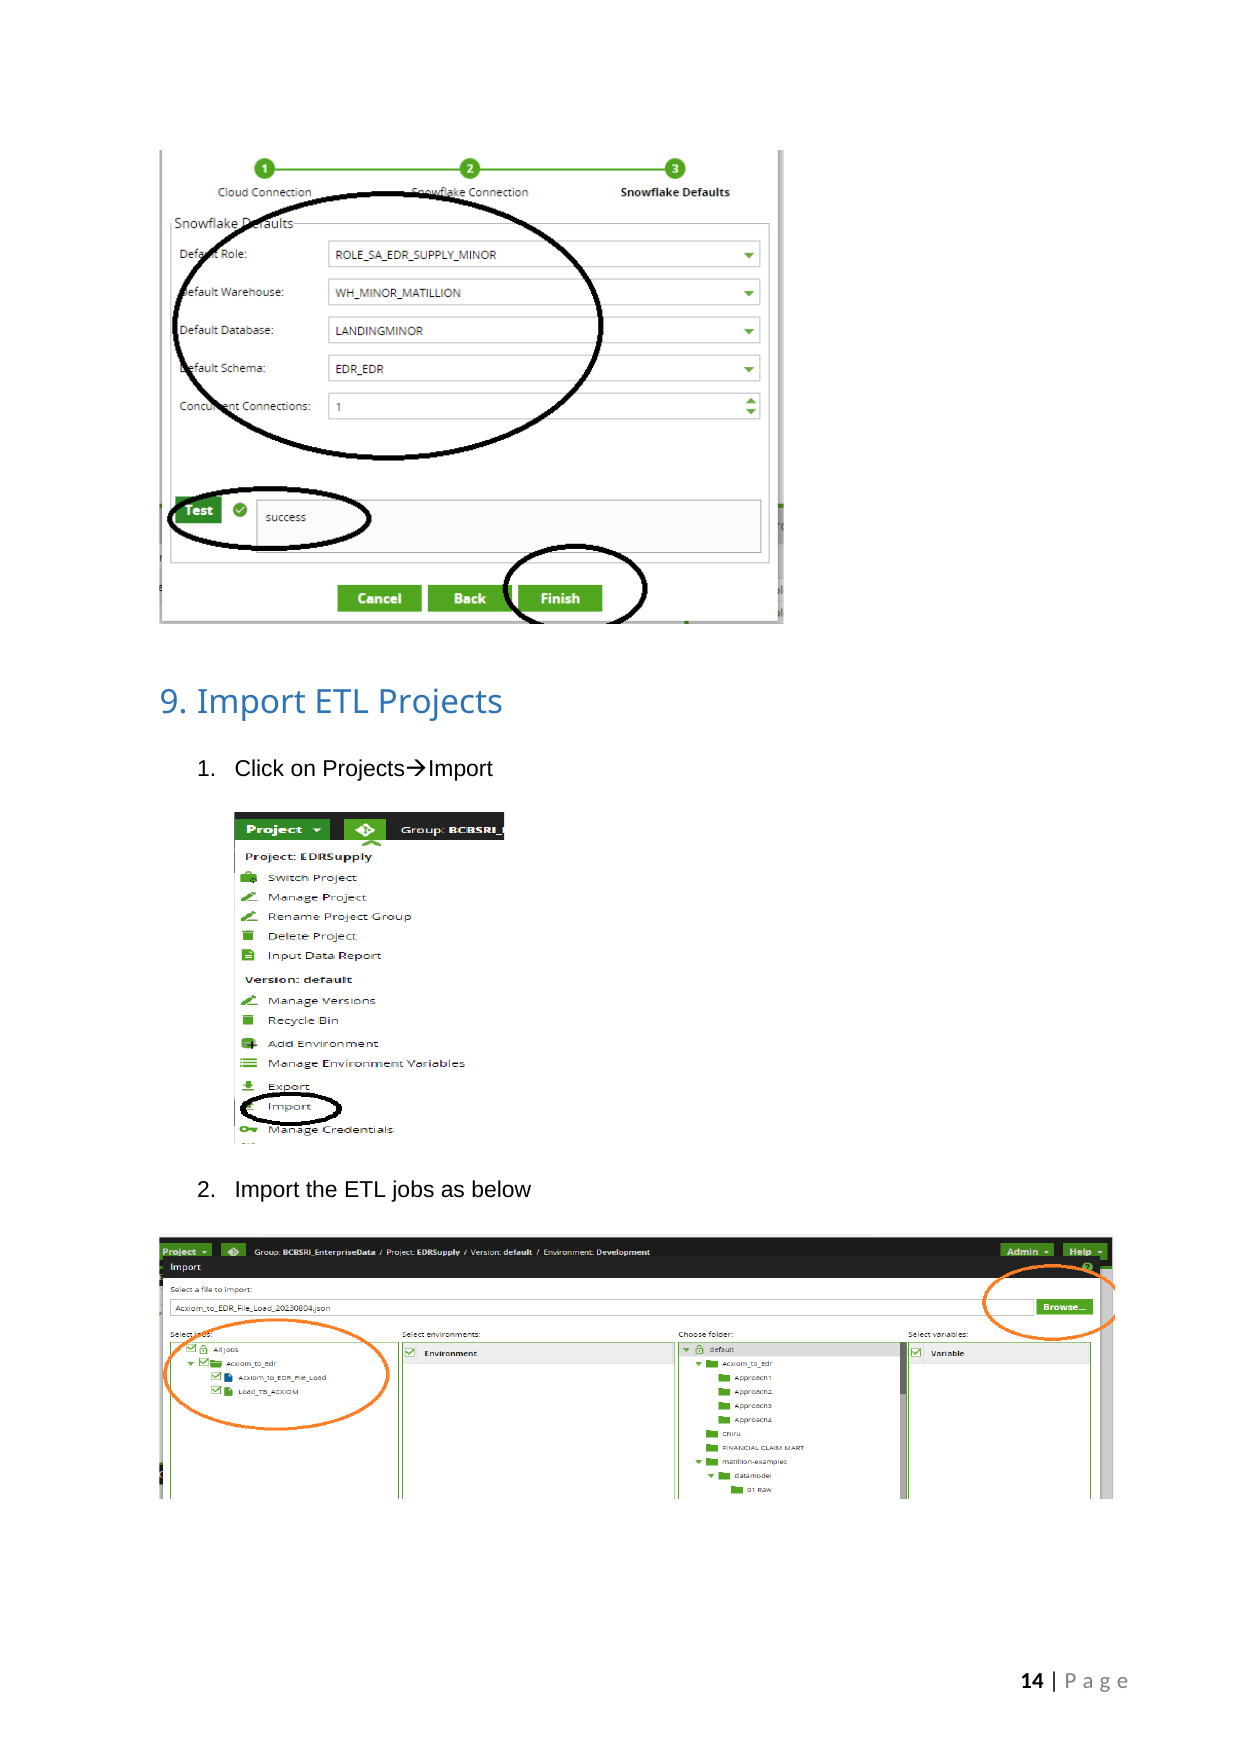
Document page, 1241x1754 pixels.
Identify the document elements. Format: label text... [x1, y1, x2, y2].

picture [159, 150, 784, 624]
picture [159, 1234, 1115, 1499]
subtitle Import ETL Projects [159, 677, 1073, 723]
picture [234, 812, 505, 1144]
list Import the ETL jobs as below [197, 1176, 1090, 1202]
list Click on ProjectsImport [197, 755, 1090, 782]
